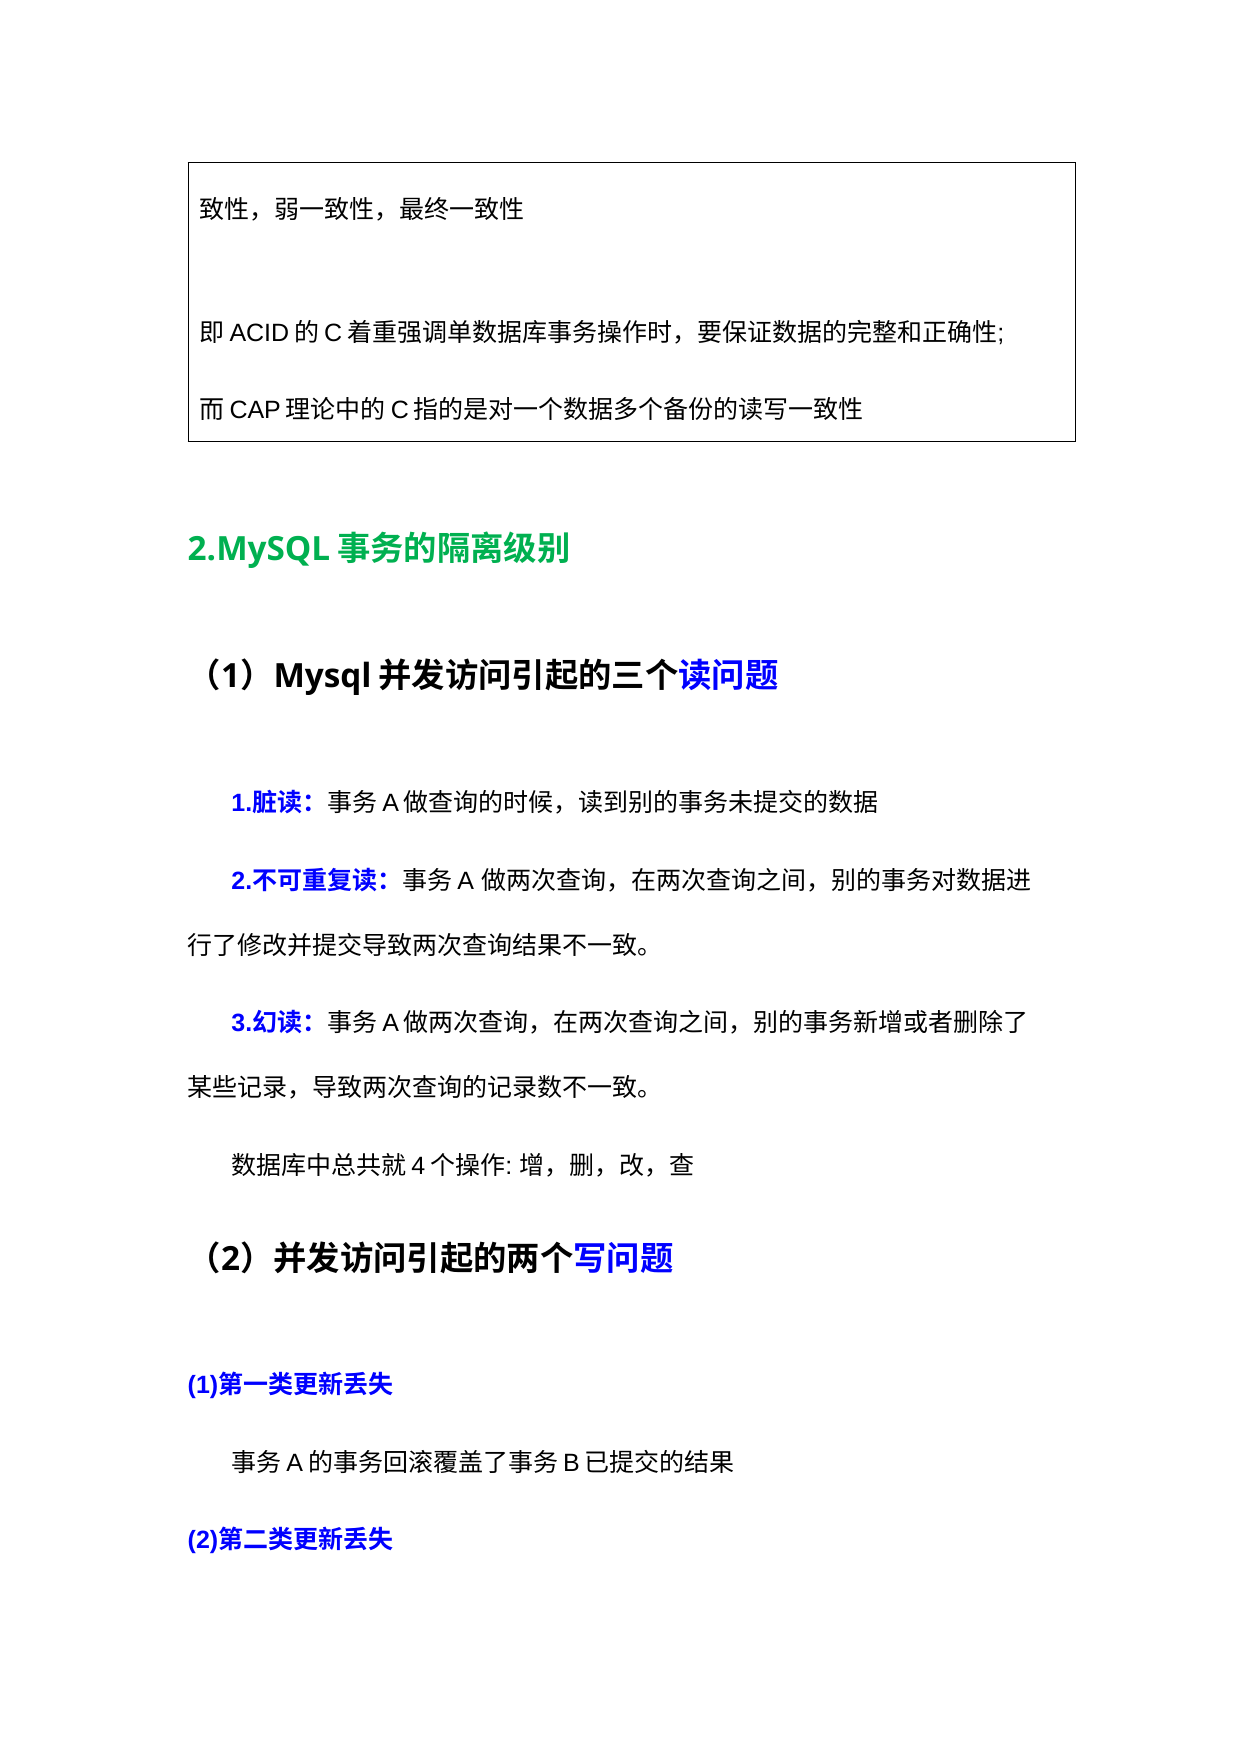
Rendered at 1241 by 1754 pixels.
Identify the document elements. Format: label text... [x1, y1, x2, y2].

list (1)第一类更新丢失 [187, 1350, 1053, 1415]
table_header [189, 163, 1075, 441]
subtitle （2）并发访问引起的两个写问题 [187, 1223, 1053, 1288]
subtitle 2.MySQL事务的隔离级别 [187, 514, 1053, 579]
list 数据库中总共就4个操作: 增，删，改，查 [187, 1131, 1053, 1196]
list 事务A的事务回滚覆盖了事务B已提交的结果 [187, 1428, 1053, 1493]
subtitle （1）Mysql并发访问引起的三个读问题 [187, 641, 1053, 706]
list (2)第二类更新丢失 [187, 1505, 1053, 1570]
list 3.幻读：事务A做两次查询，在两次查询之间，别的事务新增或者删除了某些记录，导致两次查询的记录数不一致。 [187, 988, 1053, 1118]
list 2.不可重复读：事务A 做两次查询，在两次查询之间，别的事务对数据进行了修改并提交导致两次查询结果不一致。 [187, 846, 1053, 976]
list 1.脏读：事务A做查询的时候，读到别的事务未提交的数据 [187, 768, 1053, 833]
